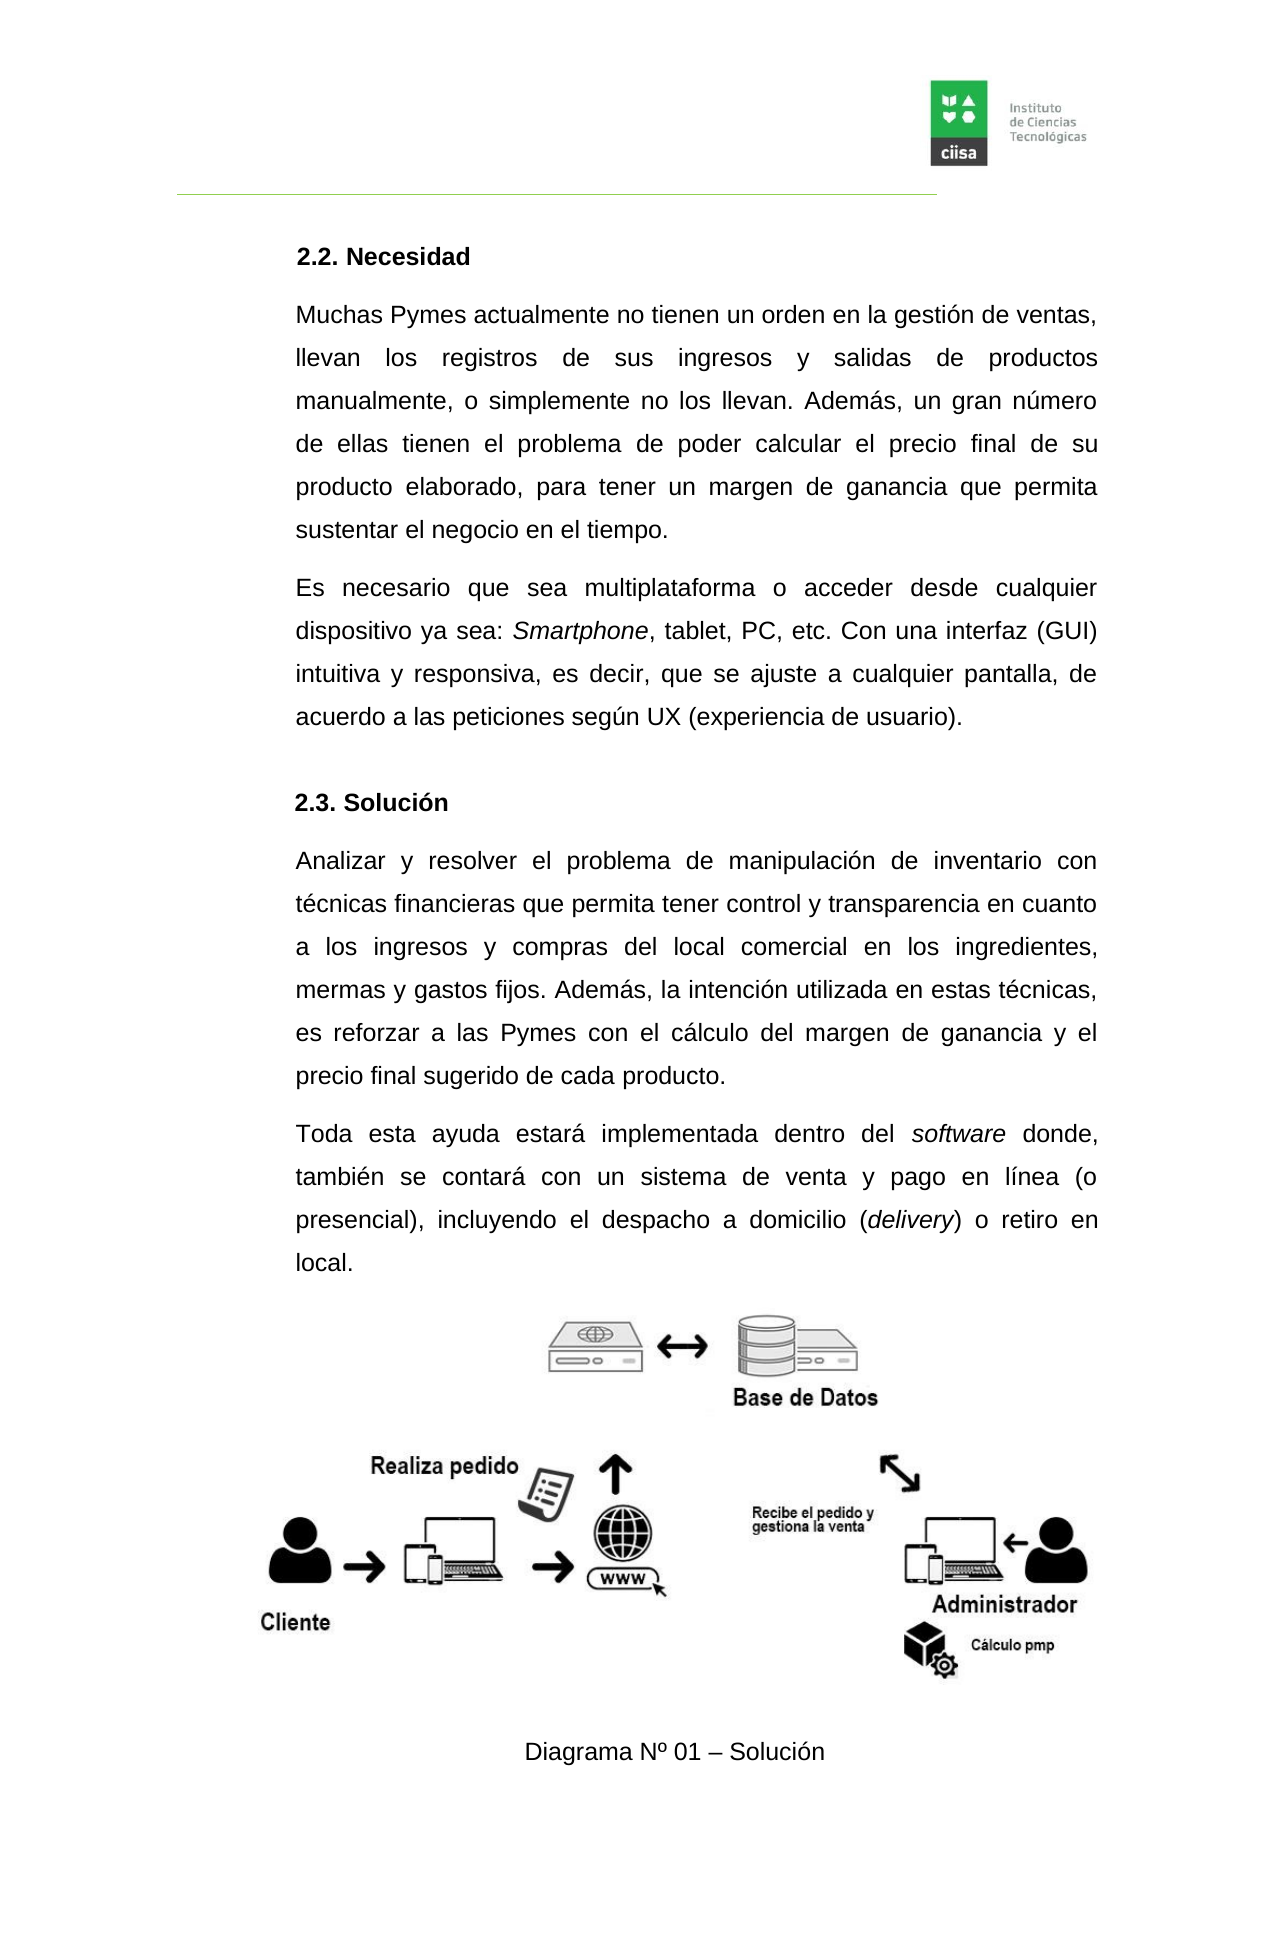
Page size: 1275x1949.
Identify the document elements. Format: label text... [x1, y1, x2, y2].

subtitle Solución [294, 788, 1256, 817]
subtitle Necesidad [297, 242, 1256, 271]
picture [920, 75, 1088, 171]
text Es necesario que sea multiplataforma o acceder desde cualquier dispositivo ya sea: Smartphone, tablet, PC, etc. Con una interfaz (GUI) intuitiva y responsiva, es decir, que se ajuste a cualquier pantalla, de acuerdo a las peticiones según UX (experiencia de usuario). [295, 573, 1098, 731]
text Toda esta ayuda estará implementada dentro del software donde, también se contará con un sistema de venta y pago en línea (o presencial), incluyendo el despacho a domicilio (delivery) o retiro en local. [295, 1119, 1099, 1277]
text Diagrama Nº 01 – Solución [524, 1737, 1256, 1765]
text Muchas Pymes actualmente no tienen un orden en la gestión de ventas, llevan los registros de sus ingresos y salidas de productos manualmente, o simplemente no los llevan. Además, un gran número de ellas tienen el problema de poder calcular el precio final de su producto elaborado, para tener un margen de ganancia que permita sustentar el negocio en el tiempo. [295, 299, 1098, 544]
text Analizar y resolver el problema de manipulación de inventario con técnicas financieras que permita tener control y transparencia en cuanto a los ingresos y compras del local comercial en los ingredientes, mermas y gastos fijos. Además, la intención utilizada en estas técnicas, es reforzar a las Pymes con el cálculo del margen de ganancia y el precio final sugerido de cada producto. [295, 846, 1098, 1090]
picture [257, 1307, 1094, 1685]
